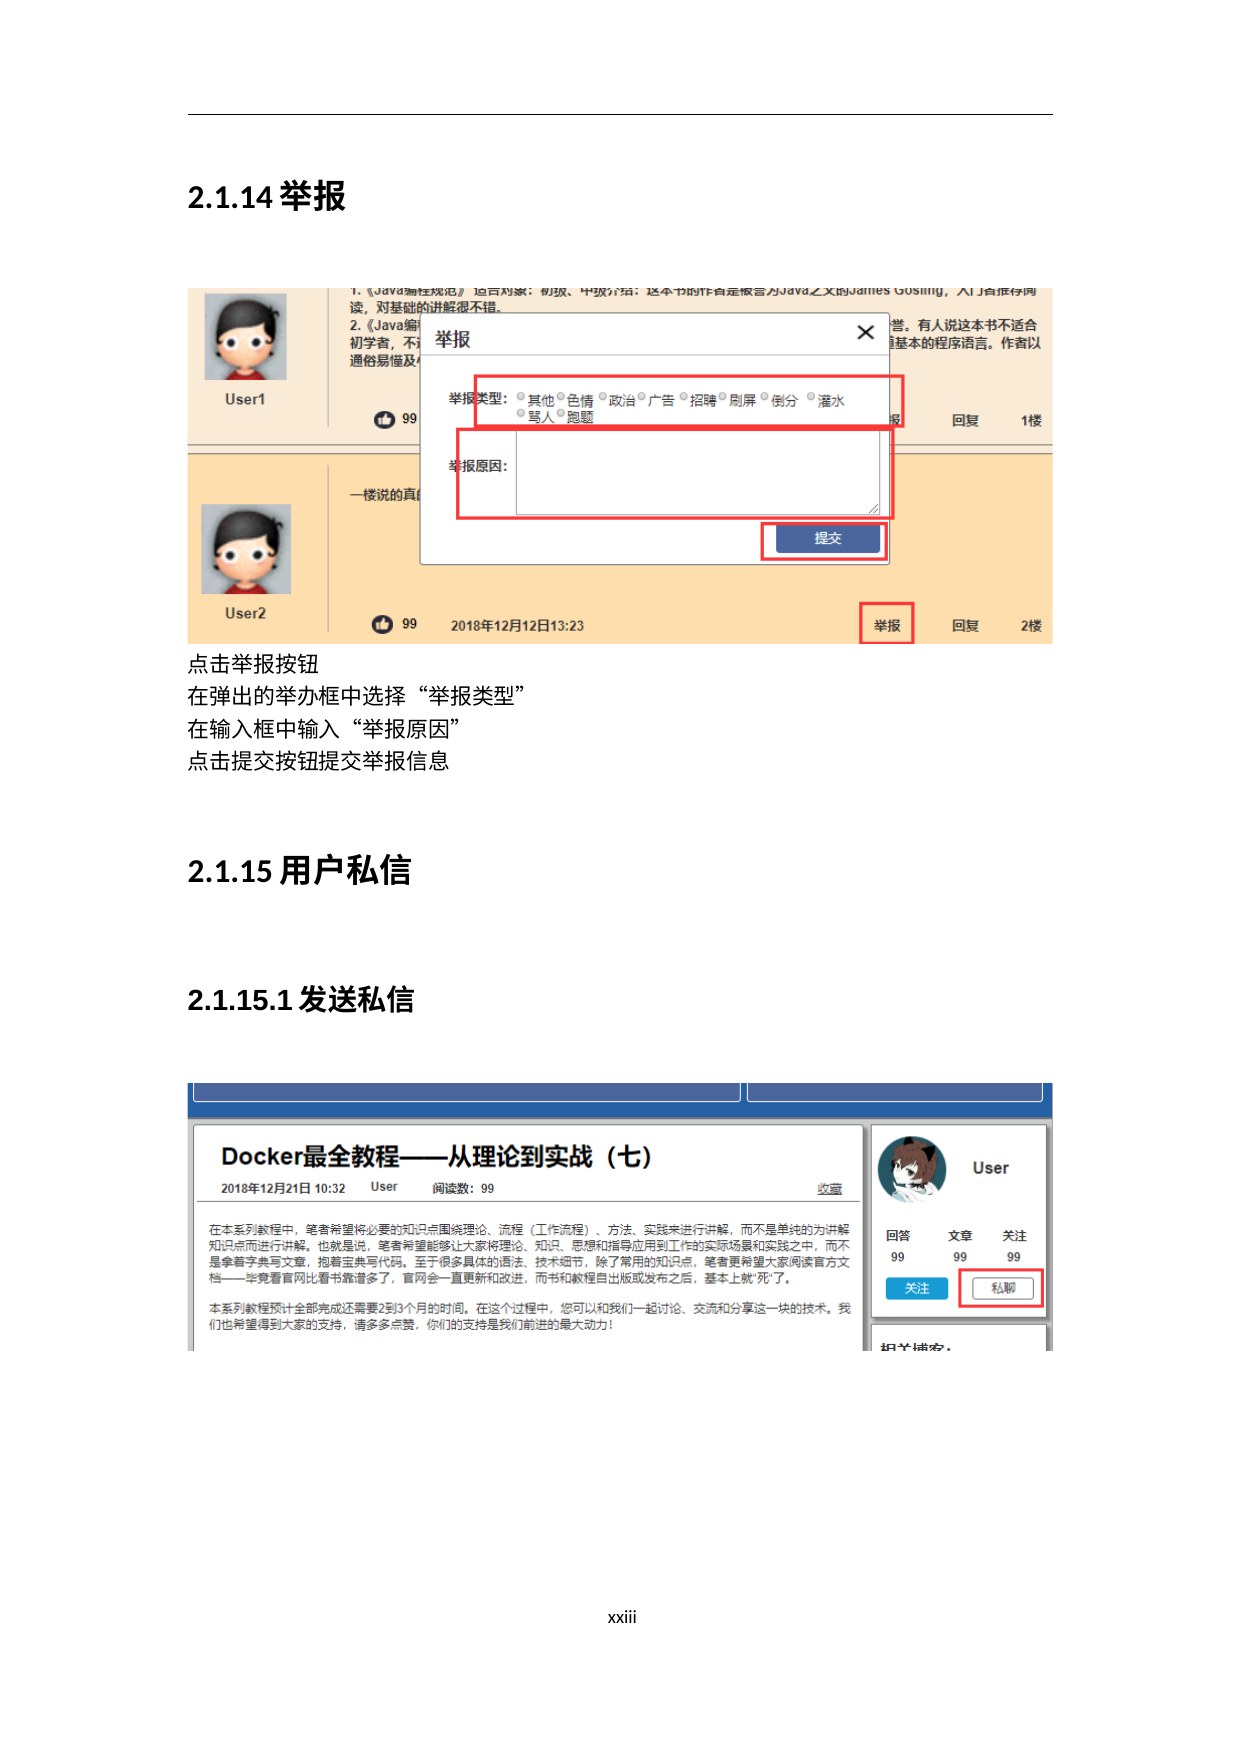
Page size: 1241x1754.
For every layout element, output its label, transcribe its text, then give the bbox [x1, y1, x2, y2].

text 点击举报按钮 [187, 646, 1053, 679]
text 在弹出的举办框中选择“举报类型” [187, 679, 1053, 711]
subtitle 2.1.15.1发送私信 [187, 965, 1053, 1030]
subtitle 2.1.14举报 [187, 162, 1053, 227]
text 在输入框中输入“举报原因” [187, 711, 1053, 744]
picture [187, 288, 1053, 644]
picture [187, 1083, 1053, 1351]
text 点击提交按钮提交举报信息 [187, 744, 1053, 776]
subtitle 2.1.15用户私信 [187, 836, 1053, 901]
